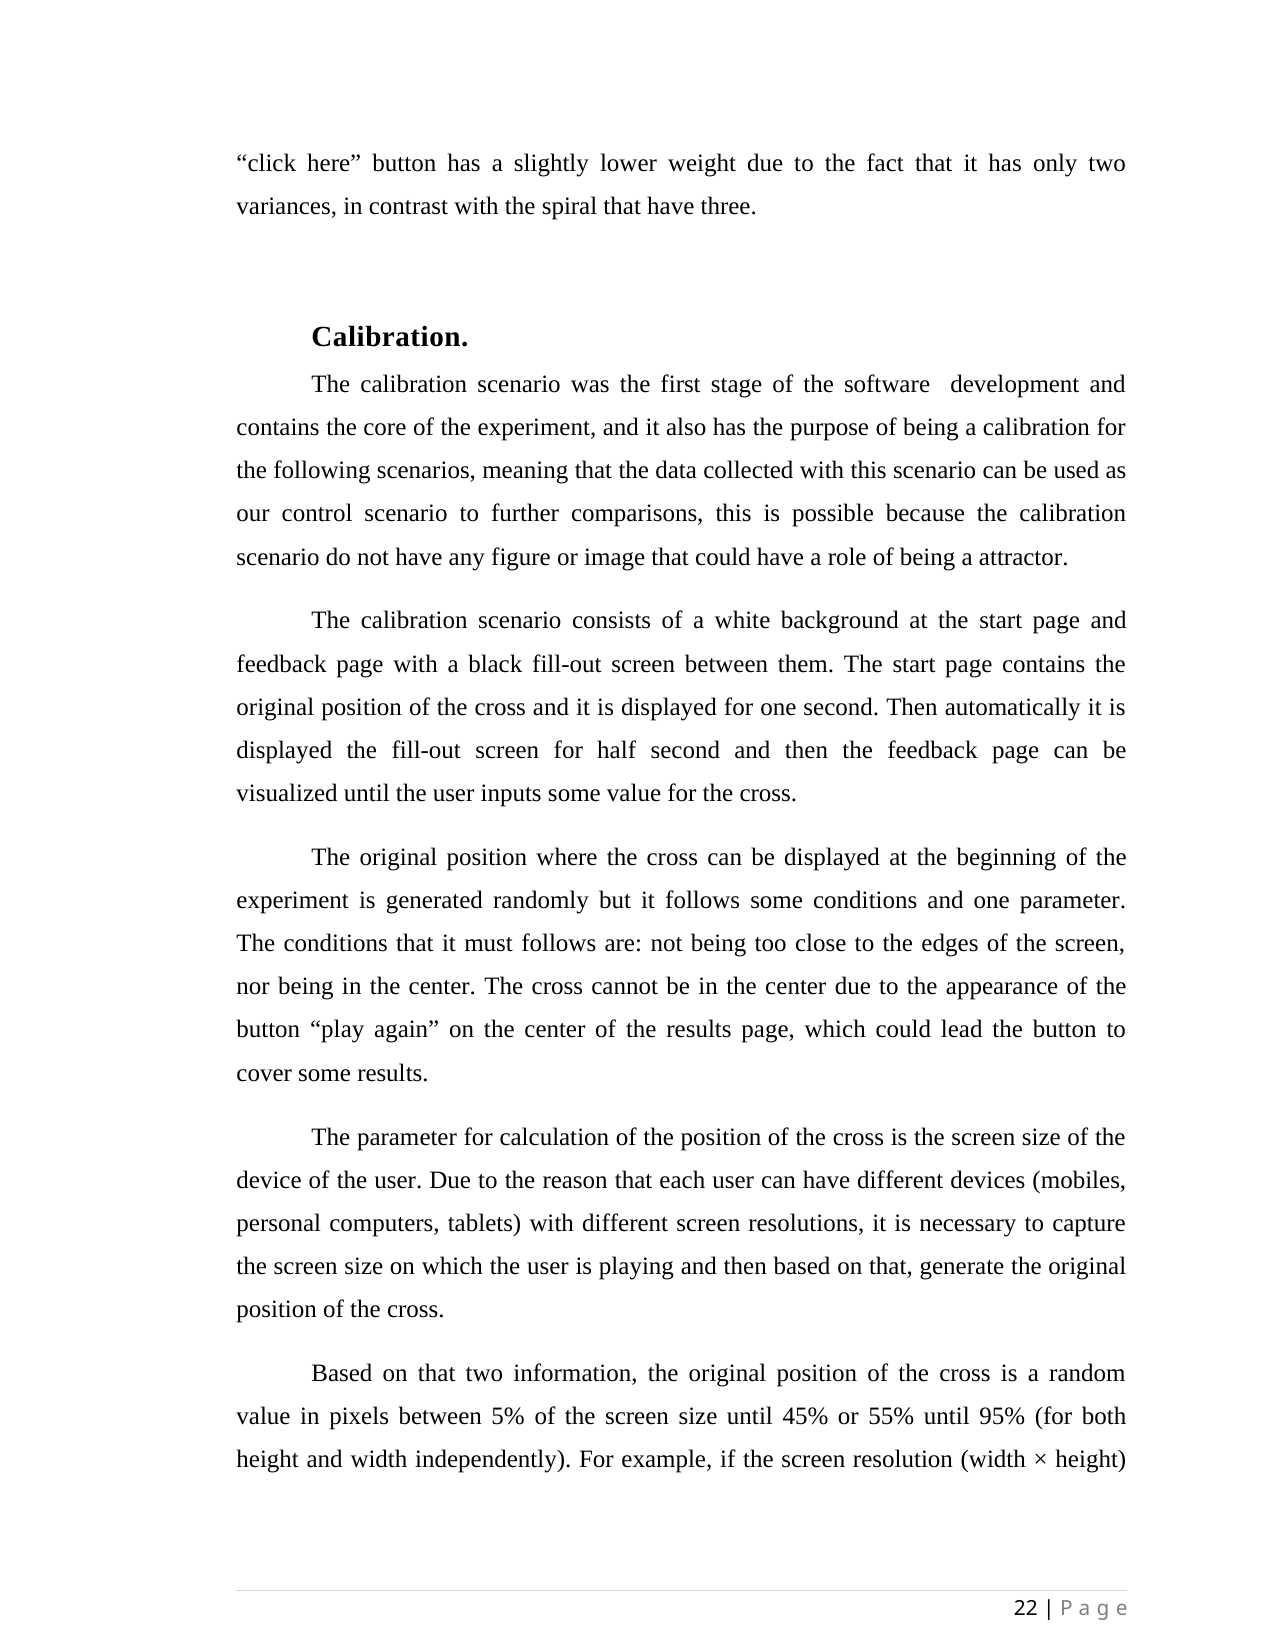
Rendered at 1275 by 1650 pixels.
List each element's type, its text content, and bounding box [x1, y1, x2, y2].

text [236, 148, 1127, 219]
subtitle Calibration. [236, 319, 1127, 352]
text The calibration scenario was the first stage of the software development and contains the core of the experiment, and it also has the purpose of being a calibration for the following scenarios, meaning that the data collected with this scenario can be used as our control scenario to further comparisons, this is possible because the calibration scenario do not have any figure or image that could have a role of being a attractor. [236, 369, 1127, 570]
text The parameter for calculation of the position of the cross is the screen size of the device of the user. Due to the reason that each user can have different devices (mobiles, personal computers, tablets) with different screen resolutions, it is necessary to capture the screen size on which the user is playing and then based on that, generate the original position of the cross. [236, 1122, 1127, 1323]
text The calibration scenario consists of a white background at the start page and feedback page with a black fill-out screen between them. The start page contains the original position of the cross and it is displayed for one second. Then automatically it is displayed the fill-out screen for half second and then the feedback page can be visualized until the user inputs some value for the cross. [236, 606, 1127, 807]
text The original position where the cross can be displayed at the beginning of the experiment is generated randomly but it follows some conditions and one parameter. The conditions that it must follows are: not being too close to the edges of the screen, nor being in the center. The cross cannot be in the center due to the appearance of the button “play again” on the center of the results page, which could lead the button to cover some results. [236, 842, 1127, 1086]
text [236, 1358, 1127, 1473]
